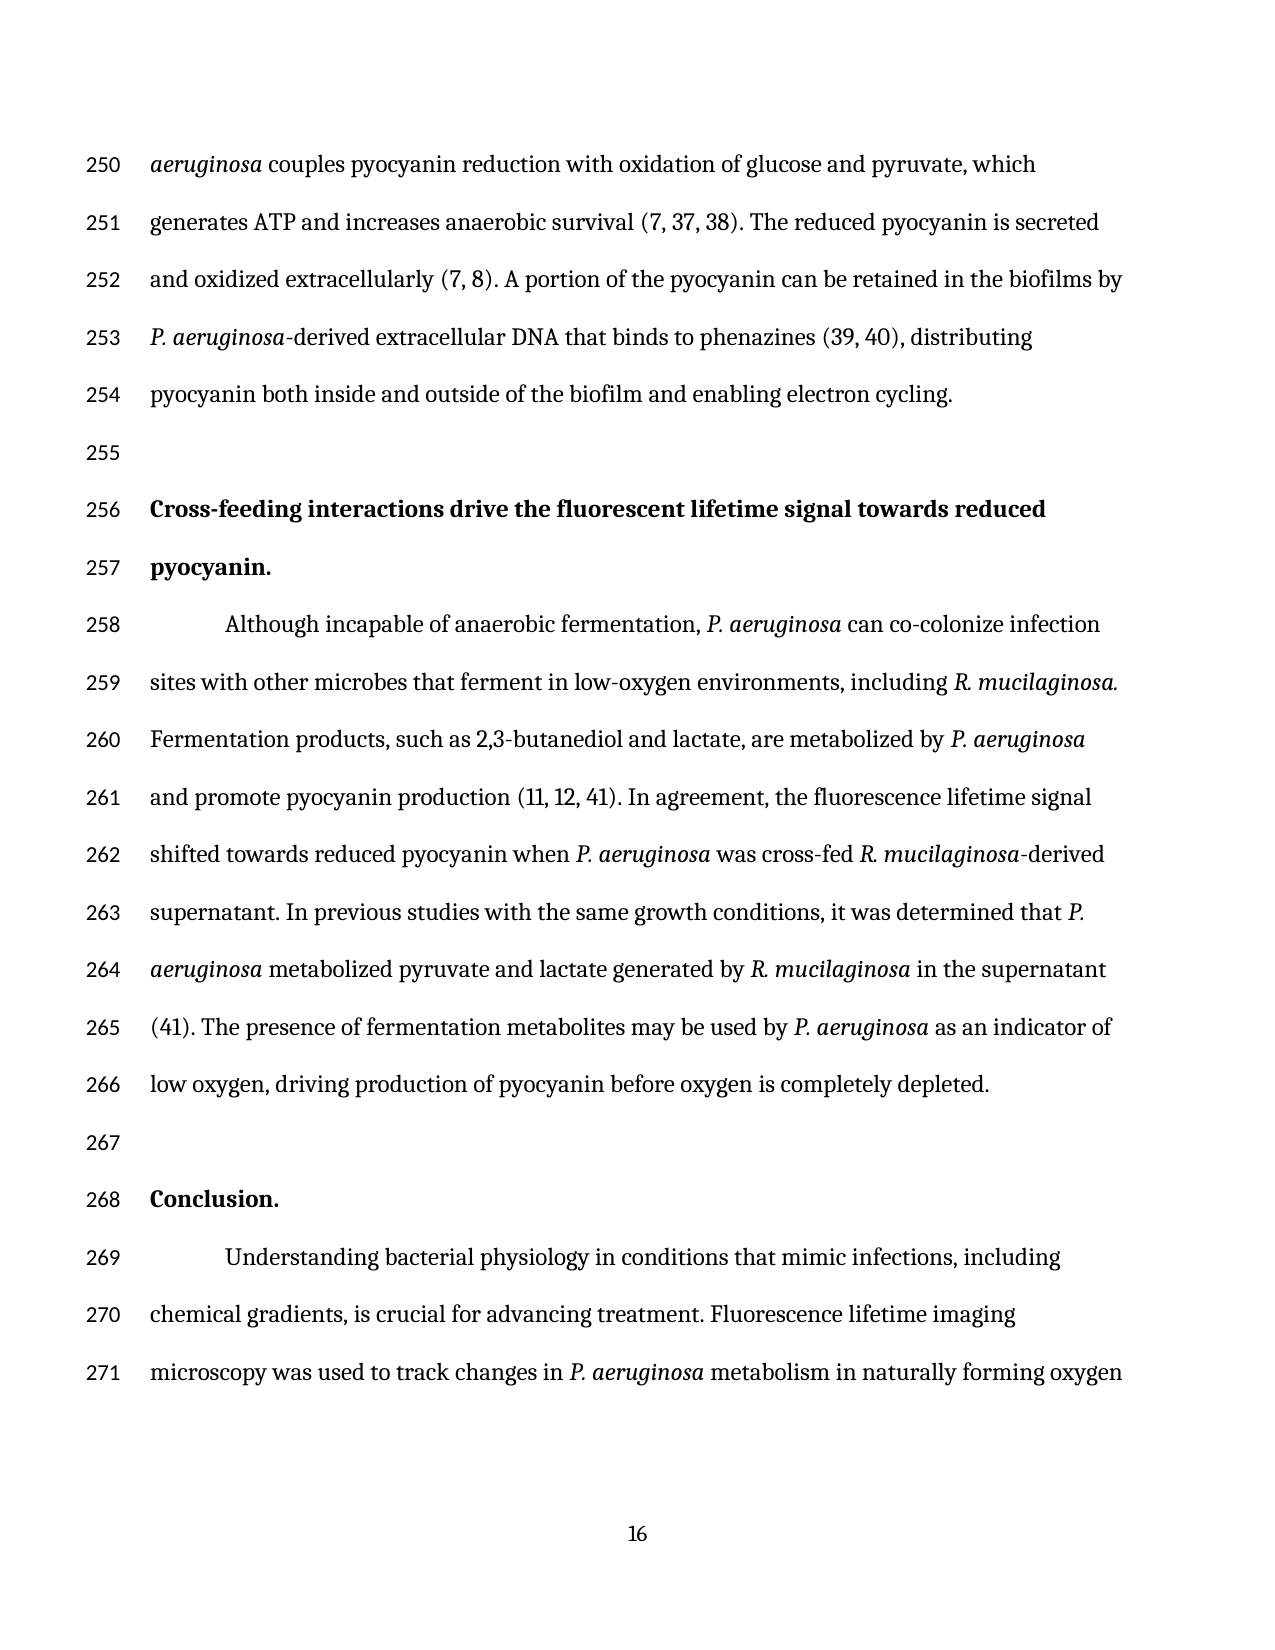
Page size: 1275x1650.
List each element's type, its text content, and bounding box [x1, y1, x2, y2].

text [150, 150, 1125, 409]
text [150, 1242, 1125, 1386]
text Conclusion. [150, 1185, 1125, 1214]
text Cross-feeding interactions drive the fluorescent lifetime signal towards reduced pyocyanin. [150, 495, 1125, 581]
text Although incapable of anaerobic fermentation, P. aeruginosa can co-colonize infection sites with other microbes that ferment in low-oxygen environments, including R. mucilaginosa. Fermentation products, such as 2,3-butanediol and lactate, are metabolized by P. aeruginosa and promote pyocyanin production (11, 12, 41). In agreement, the fluorescence lifetime signal shifted towards reduced pyocyanin when P. aeruginosa was cross-fed R. mucilaginosa-derived supernatant. In previous studies with the same growth conditions, it was determined that P. aeruginosa metabolized pyruvate and lactate generated by R. mucilaginosa in the supernatant (41). The presence of fermentation metabolites may be used by P. aeruginosa as an indicator of low oxygen, driving production of pyocyanin before oxygen is completely depleted. [150, 610, 1125, 1099]
